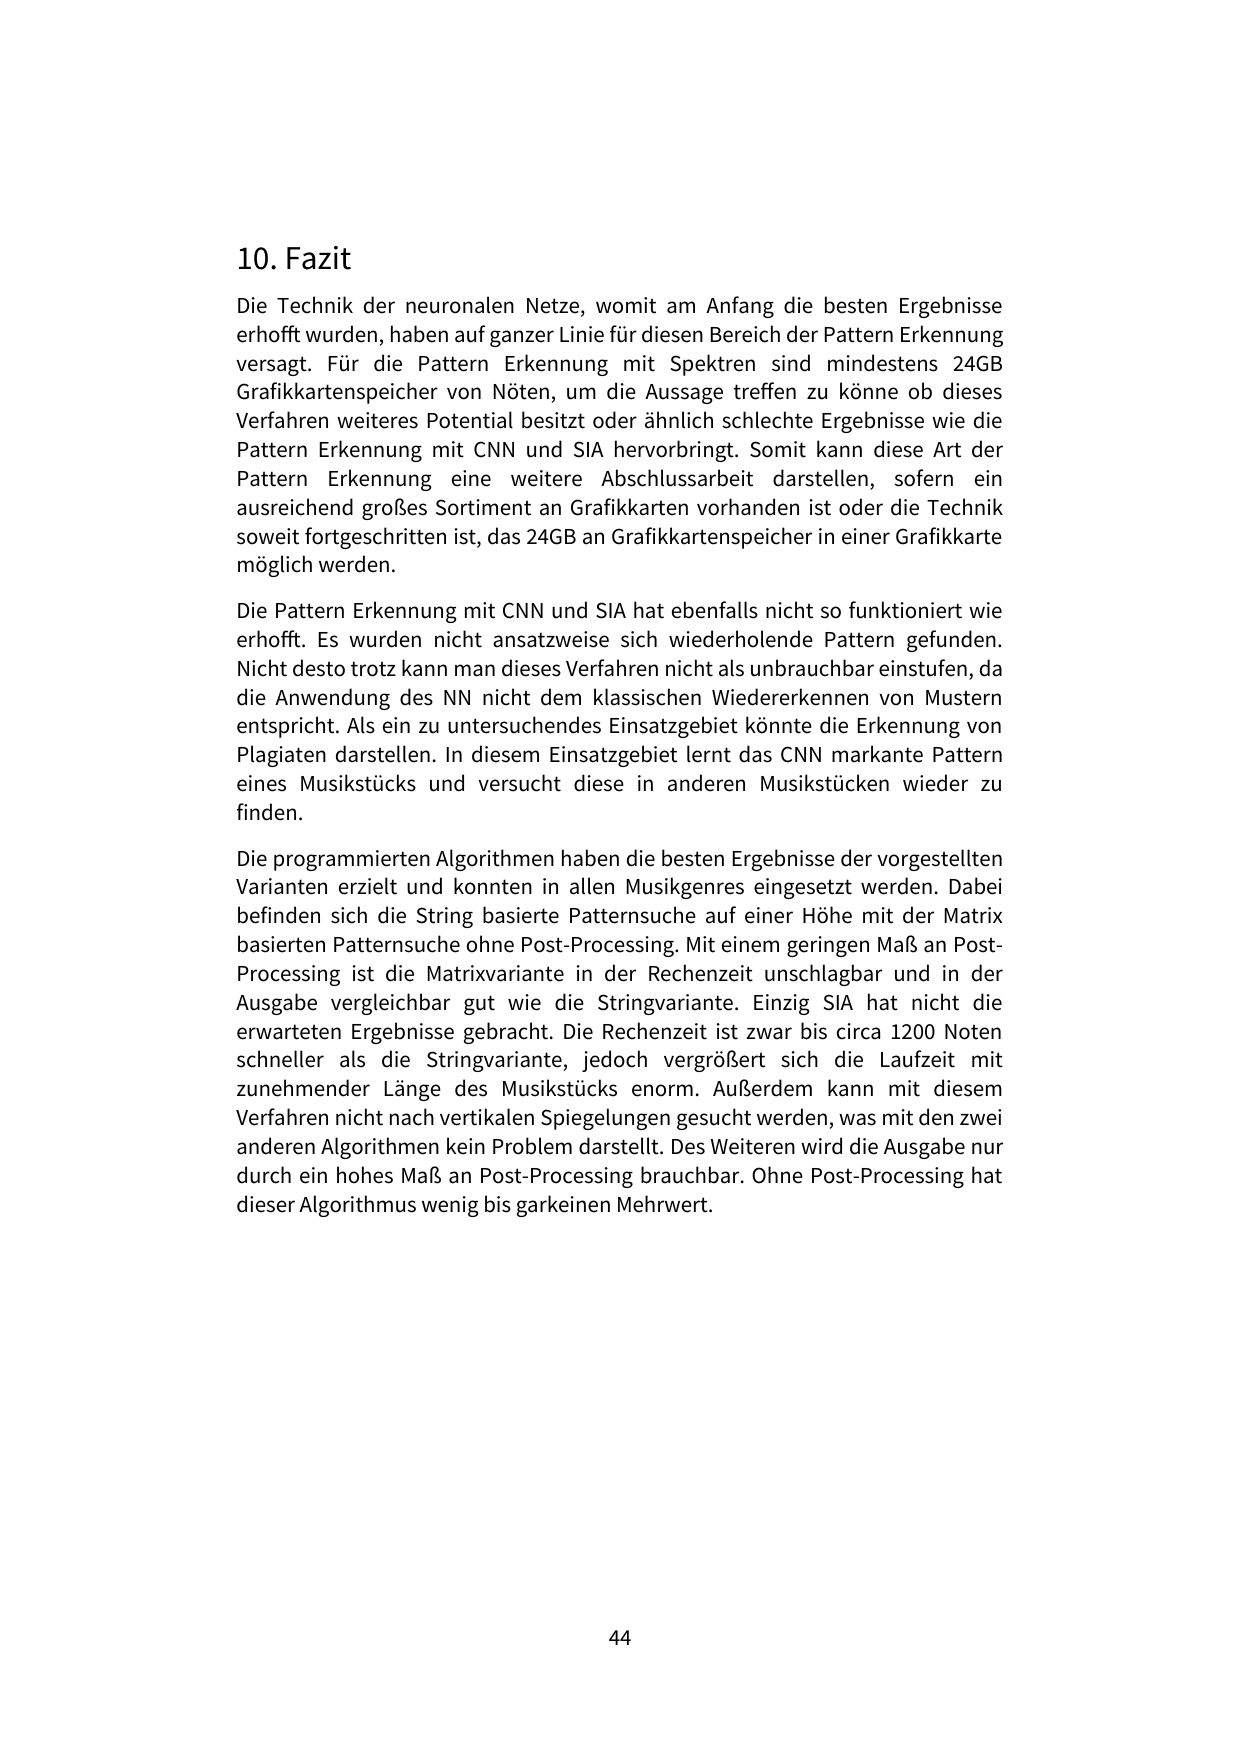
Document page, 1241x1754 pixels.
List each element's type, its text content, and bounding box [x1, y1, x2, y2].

text Die programmierten Algorithmen haben die besten Ergebnisse der vorgestellten Varianten erzielt und konnten in allen Musikgenres eingesetzt werden. Dabei befinden sich die String basierte Patternsuche auf einer Höhe mit der Matrix basierten Patternsuche ohne Post-Processing. Mit einem geringen Maß an Post-Processing ist die Matrixvariante in der Rechenzeit unschlagbar und in der Ausgabe vergleichbar gut wie die Stringvariante. Einzig SIA hat nicht die erwarteten Ergebnisse gebracht. Die Rechenzeit ist zwar bis circa 1200 Noten schneller als die Stringvariante, jedoch vergrößert sich die Laufzeit mit zunehmender Länge des Musikstücks enorm. Außerdem kann mit diesem Verfahren nicht nach vertikalen Spiegelungen gesucht werden, was mit den zwei anderen Algorithmen kein Problem darstellt. Des Weiteren wird die Ausgabe nur durch ein hohes Maß an Post-Processing brauchbar. Ohne Post-Processing hat dieser Algorithmus wenig bis garkeinen Mehrwert. [236, 843, 1004, 1218]
text Die Technik der neuronalen Netze, womit am Anfang die besten Ergebnisse erhofft wurden, haben auf ganzer Linie für diesen Bereich der Pattern Erkennung versagt. Für die Pattern Erkennung mit Spektren sind mindestens 24GB Grafikkartenspeicher von Nöten, um die Aussage treffen zu könne ob dieses Verfahren weiteres Potential besitzt oder ähnlich schlechte Ergebnisse wie die Pattern Erkennung mit CNN und SIA hervorbringt. Somit kann diese Art der Pattern Erkennung eine weitere Abschlussarbeit darstellen, sofern ein ausreichend großes Sortiment an Grafikkarten vorhanden ist oder die Technik soweit fortgeschritten ist, das 24GB an Grafikkartenspeicher in einer Grafikkarte möglich werden. [236, 291, 1004, 579]
text Die Pattern Erkennung mit CNN und SIA hat ebenfalls nicht so funktioniert wie erhofft. Es wurden nicht ansatzweise sich wiederholende Pattern gefunden. Nicht desto trotz kann man dieses Verfahren nicht als unbrauchbar einstufen, da die Anwendung des NN nicht dem klassischen Wiedererkennen von Mustern entspricht. Als ein zu untersuchendes Einsatzgebiet könnte die Erkennung von Plagiaten darstellen. In diesem Einsatzgebiet lernt das CNN markante Pattern eines Musikstücks und versucht diese in anderen Musikstücken wieder zu finden. [236, 596, 1004, 827]
subtitle 10. Fazit [236, 236, 1004, 278]
